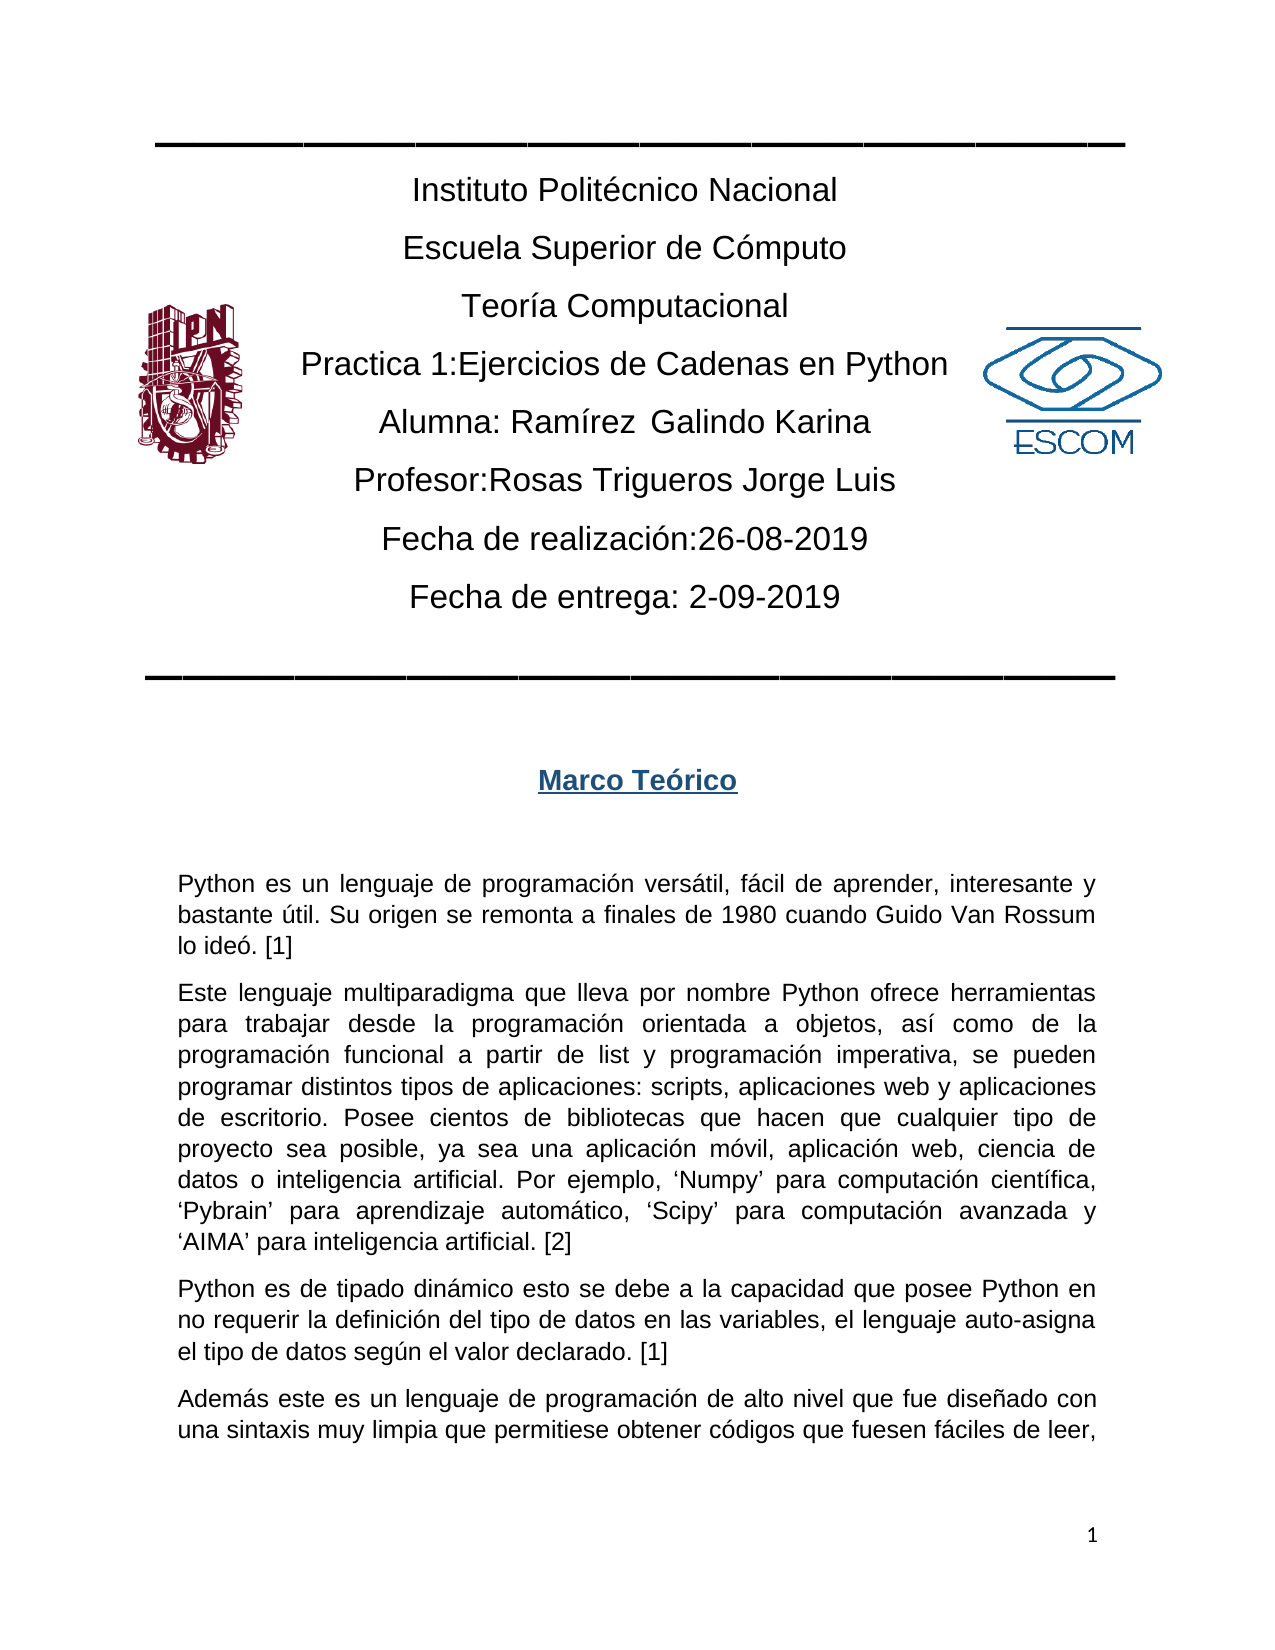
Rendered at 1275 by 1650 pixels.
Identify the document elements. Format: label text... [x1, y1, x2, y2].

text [177, 1384, 1098, 1444]
picture [117, 290, 261, 485]
text Este lenguaje multiparadigma que lleva por nombre Python ofrece herramientas para trabajar desde la programación orientada a objetos, así como de la programación funcional a partir de list y programación imperativa, se pueden programar distintos tipos de aplicaciones: scripts, aplicaciones web y aplicaciones de escritorio. Posee cientos de bibliotecas que hacen que cualquier tipo de proyecto sea posible, ya sea una aplicación móvil, aplicación web, ciencia de datos o inteligencia artificial. Por ejemplo, ‘Numpy’ para computación científica, ‘Pybrain’ para aprendizaje automático, ‘Scipy’ para computación avanzada y ‘AIMA’ para inteligencia artificial. [177, 978, 1098, 1255]
text Marco Teórico [177, 148, 1098, 796]
text Python es de tipado dinámico esto se debe a la capacidad que posee Python en no requerir la definición del tipo de datos en las variables, el lenguaje auto-asigna el tipo de datos según el valor declarado. [177, 1274, 1098, 1365]
picture [983, 327, 1162, 454]
text Python es un lenguaje de programación versátil, fácil de aprender, interesante y bastante útil. Su origen se remonta a finales de 1980 cuando Guido Van Rossum lo ideó. [177, 868, 1098, 959]
